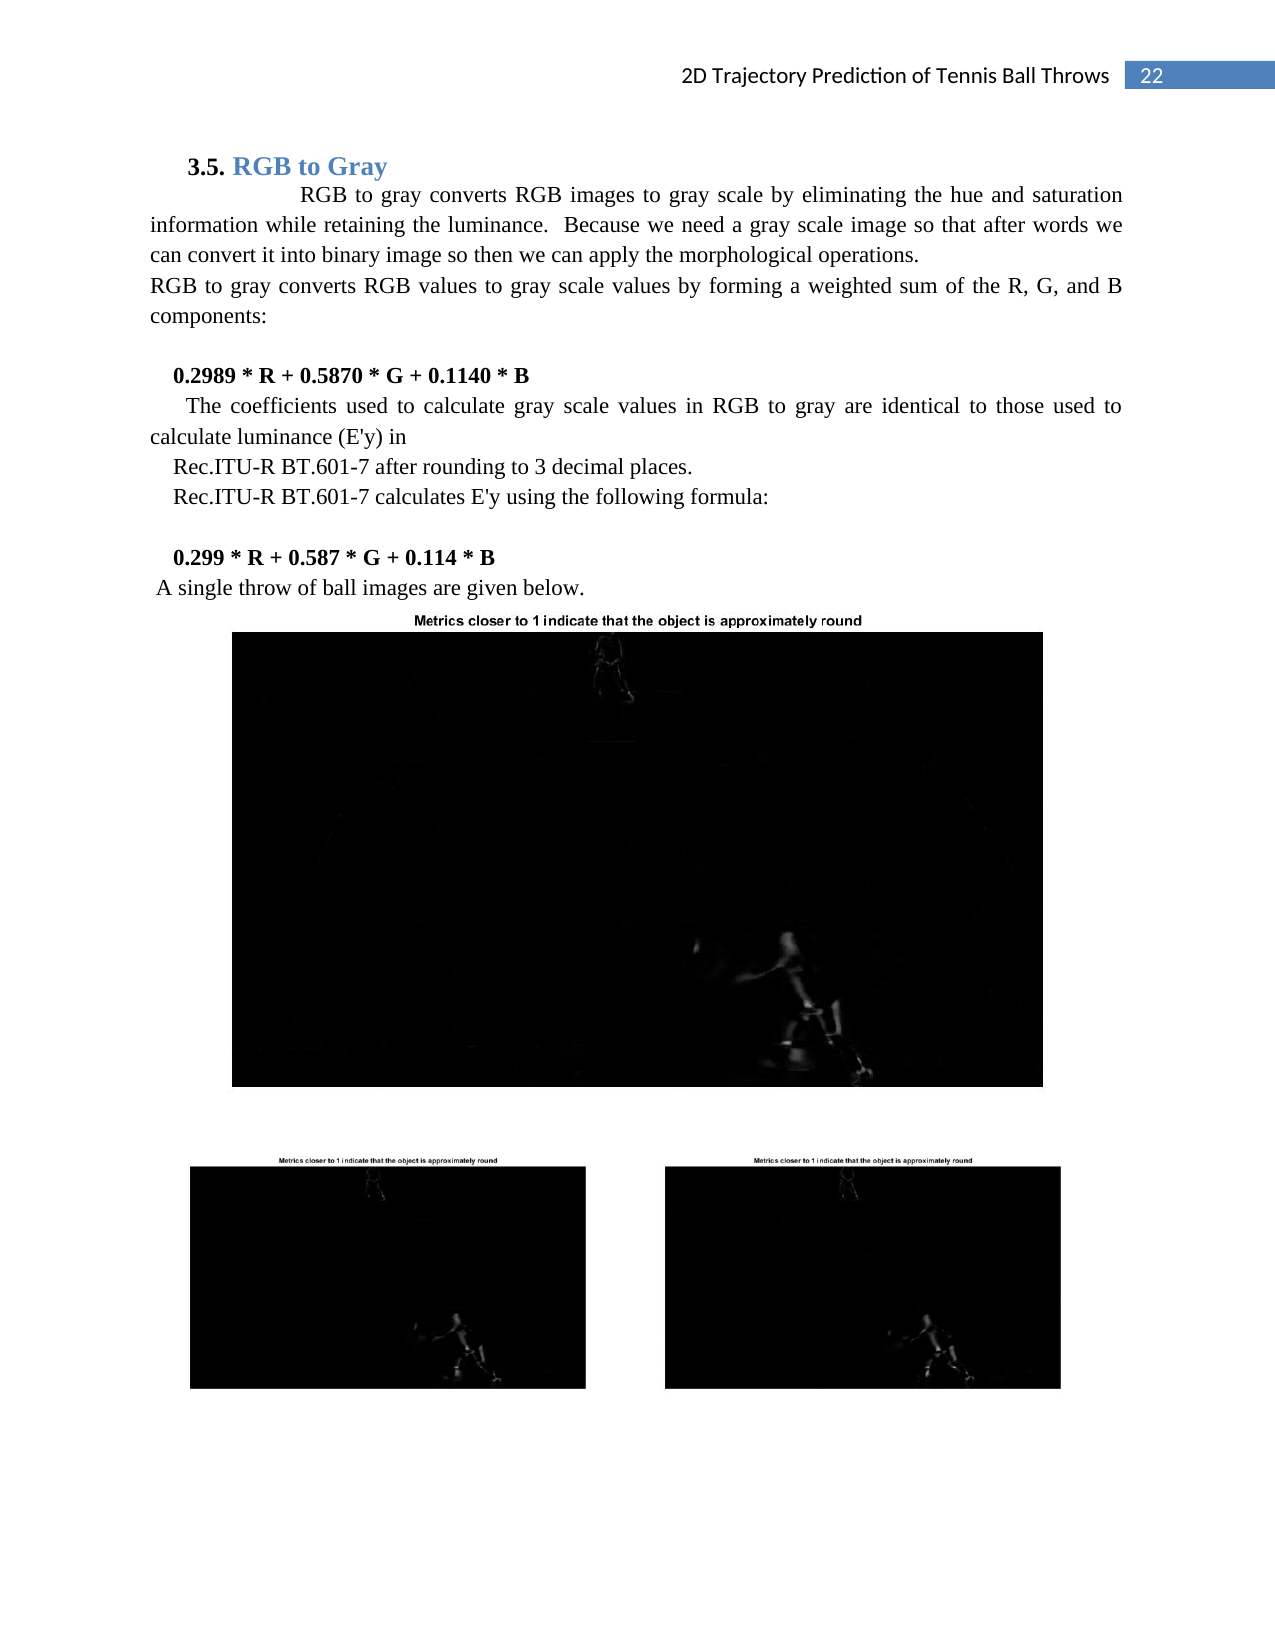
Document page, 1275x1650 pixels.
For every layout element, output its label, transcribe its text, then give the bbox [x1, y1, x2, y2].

text A single throw of ball images are given below. [150, 574, 1125, 600]
text 0.299 * R + 0.587 * G + 0.114 * B [150, 544, 1125, 570]
text Rec.ITU-R BT.601-7 after rounding to 3 decimal places. [150, 453, 1125, 479]
text RGB to gray converts RGB values to gray scale values by forming a weighted sum of the R, G, and B components: [150, 272, 1125, 328]
picture [150, 604, 1125, 1149]
text The coefficients used to calculate gray scale values in RGB to gray are identical to those used to calculate luminance (E'y) in [150, 393, 1125, 449]
picture [150, 1152, 1101, 1419]
text RGB to gray converts RGB images to gray scale by eliminating the hue and saturation information while retaining the luminance. Because we need a gray scale image so that after words we can convert it into binary image so then we can apply the morphological operations. [150, 181, 1125, 268]
list RGB to Gray [187, 150, 1125, 181]
text 0.2989 * R + 0.5870 * G + 0.1140 * B [150, 362, 1125, 389]
text Rec.ITU-R BT.601-7 calculates E'y using the following formula: [150, 483, 1125, 509]
